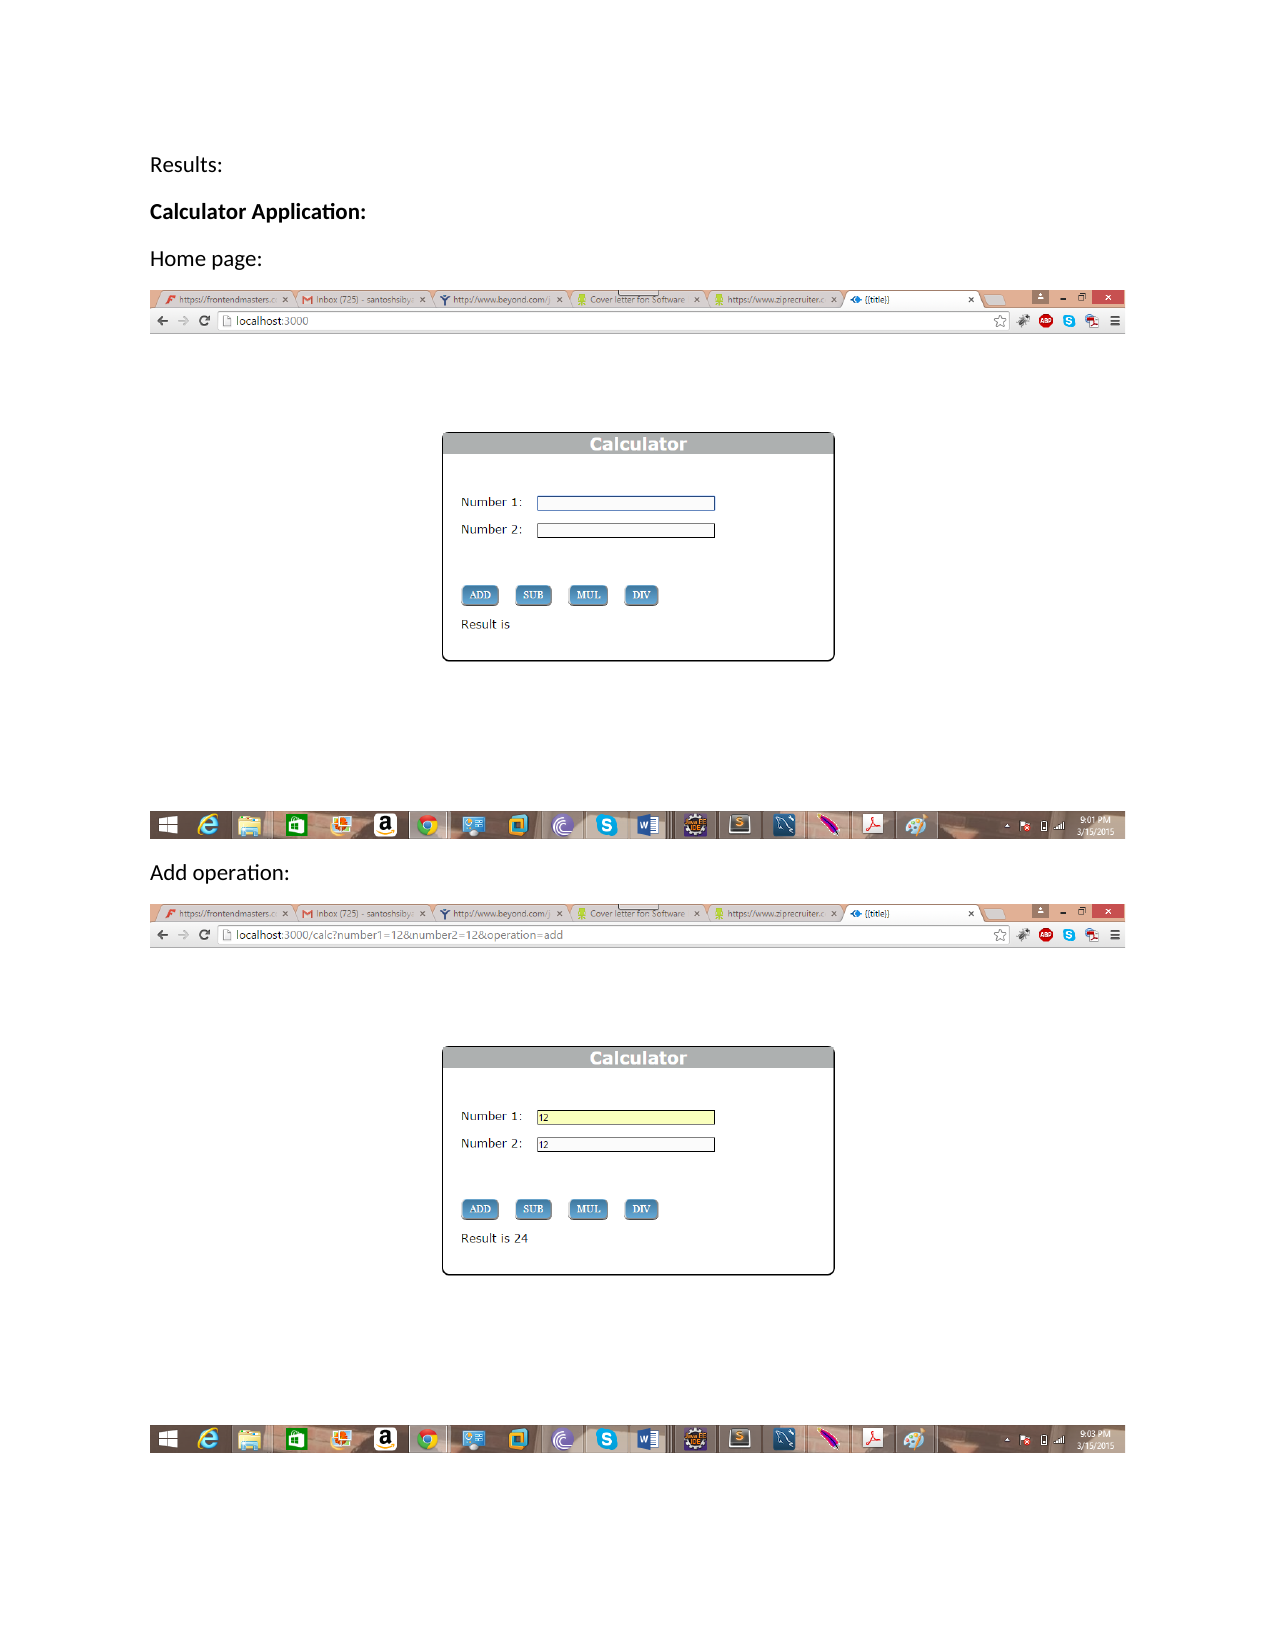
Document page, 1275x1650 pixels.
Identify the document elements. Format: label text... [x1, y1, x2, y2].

text Home page: [150, 244, 1125, 272]
text Calculator Application: [150, 197, 1125, 225]
text Results: [150, 150, 1125, 178]
picture [150, 290, 1125, 839]
picture [150, 904, 1125, 1453]
text Add operation: [150, 858, 1125, 886]
